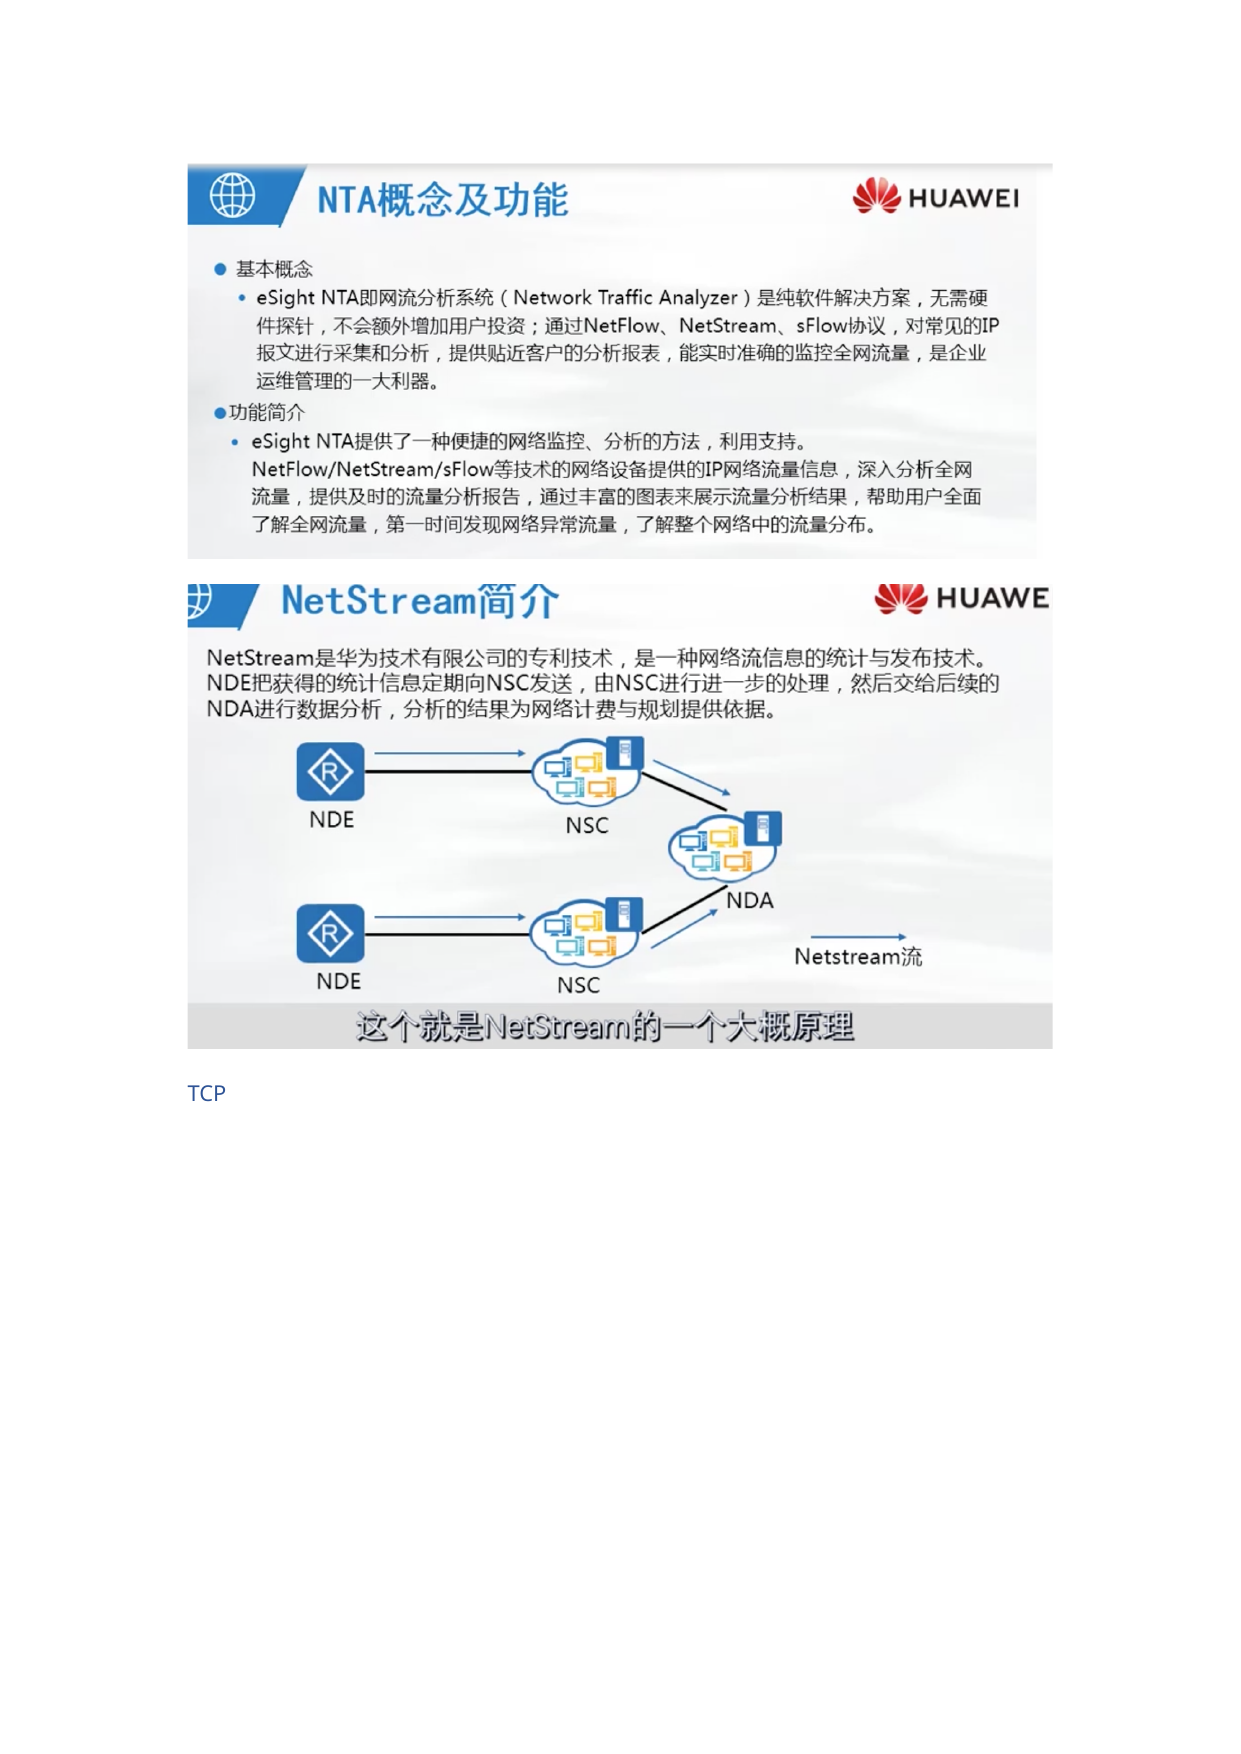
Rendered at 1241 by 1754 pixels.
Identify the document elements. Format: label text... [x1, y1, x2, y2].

picture [187, 162, 1053, 559]
picture [187, 584, 1053, 1049]
subtitle TCP [187, 1076, 1053, 1109]
